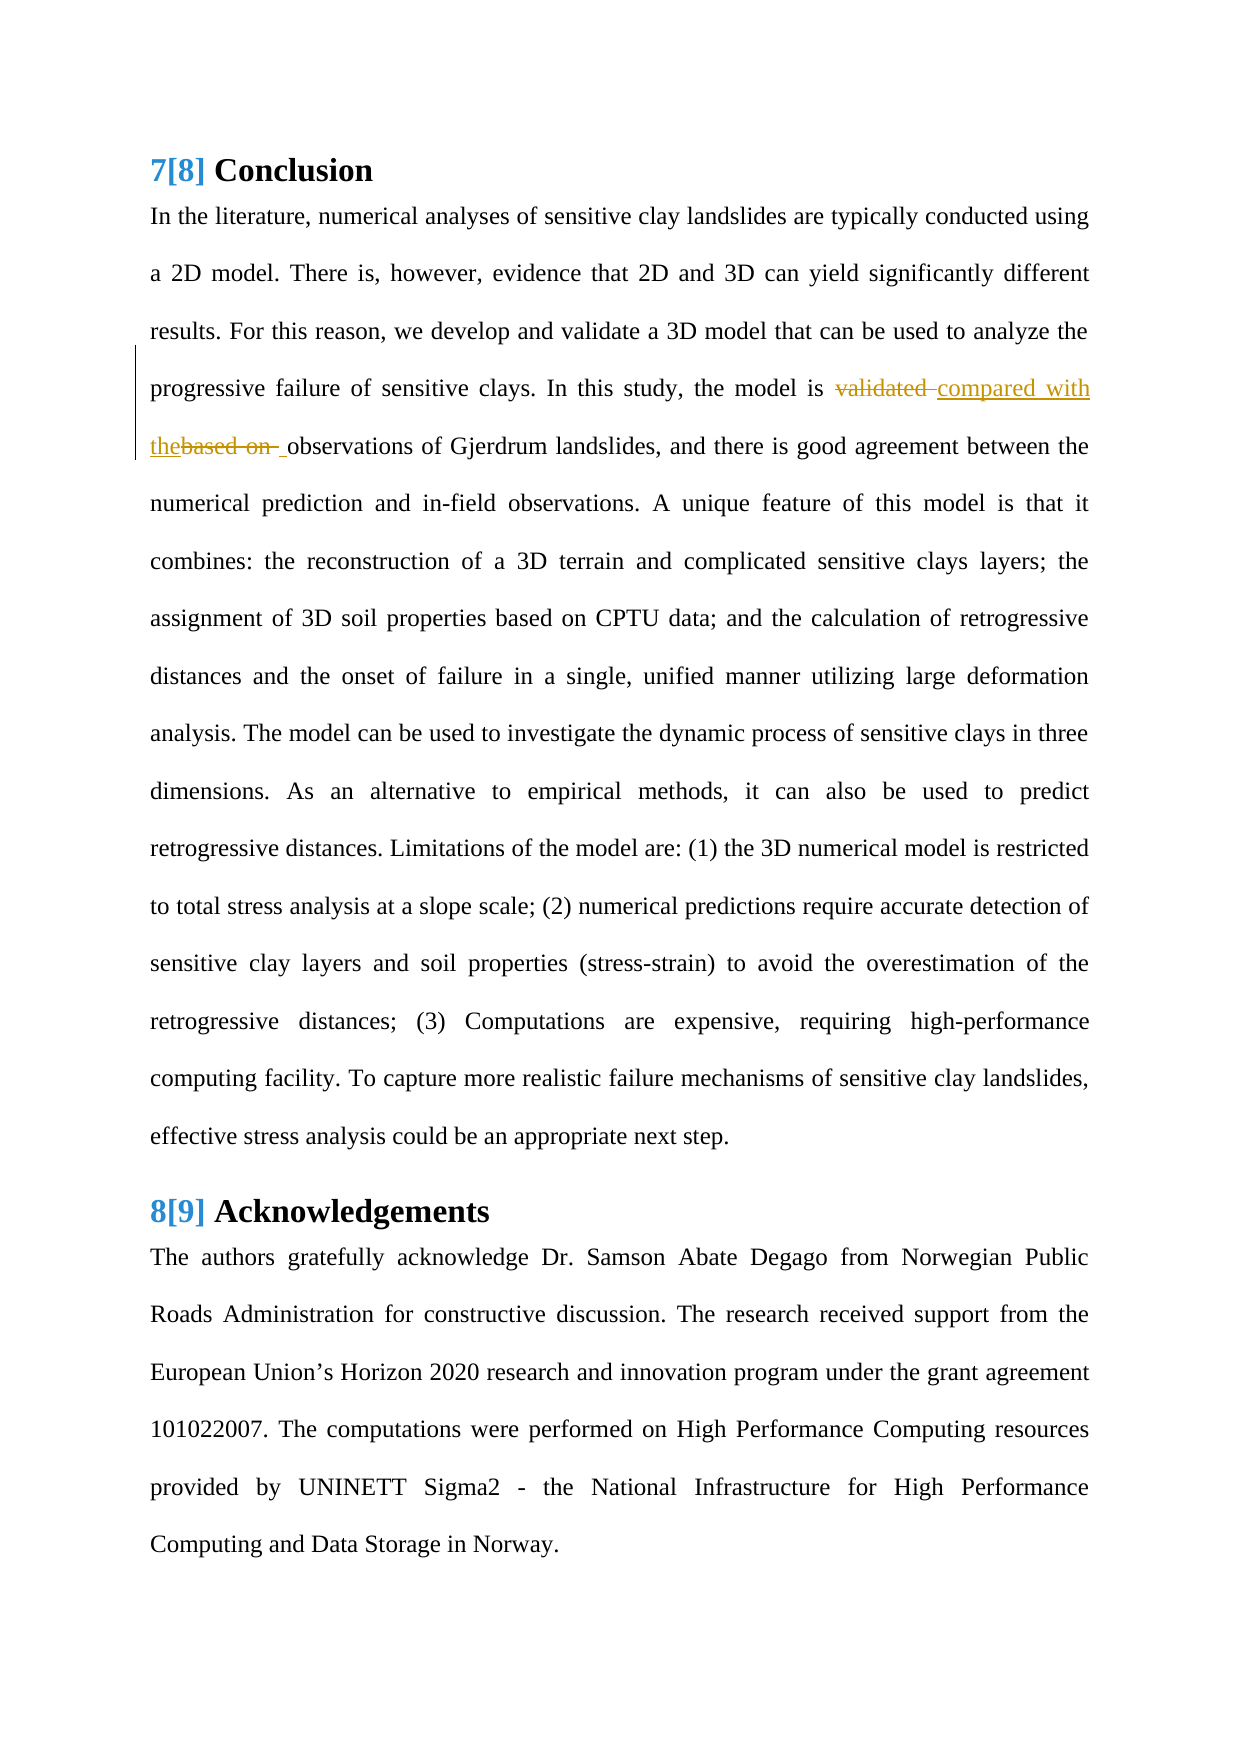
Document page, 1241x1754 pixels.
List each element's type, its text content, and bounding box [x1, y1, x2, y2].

text In the literature, numerical analyses of sensitive clay landslides are typically conducted using a 2D model. There is, however, evidence that 2D and 3D can yield significantly different results. For this reason, we develop and validate a 3D model that can be used to analyze the progressive failure of sensitive clays. In this study, the model is observations of Gjerdrum landslides, and there is good agreement between the numerical prediction and in-field observations. A unique feature of this model is that it combines: the reconstruction of a 3D terrain and complicated sensitive clays layers; the assignment of 3D soil properties based on CPTU data; and the calculation of retrogressive distances and the onset of failure in a single, unified manner utilizing large deformation analysis. The model can be used to investigate the dynamic process of sensitive clays in three dimensions. As an alternative to empirical methods, it can also be used to predict retrogressive distances. Limitations of the model are: (1) the 3D numerical model is restricted to total stress analysis at a slope scale; (2) numerical predictions require accurate detection of sensitive clay layers and soil properties (stress-strain) to avoid the overestimation of the retrogressive distances; (3) Computations are expensive, requiring high-performance computing facility. To capture more realistic failure mechanisms of sensitive clay landslides, effective stress analysis could be an appropriate next step. [150, 201, 1090, 1149]
text The authors gratefully acknowledge Dr. Samson Abate Degago from Norwegian Public Roads Administration for constructive discussion. The research received support from the European Union’s Horizon 2020 research and innovation program under the grant agreement 101022007. The computations were performed on High Performance Computing resources provided by UNINETT Sigma2 - the National Infrastructure for High Performance Computing and Data Storage in Norway. [150, 1242, 1090, 1558]
subtitle Conclusion [150, 150, 1090, 188]
subtitle Acknowledgements [150, 1191, 1090, 1229]
